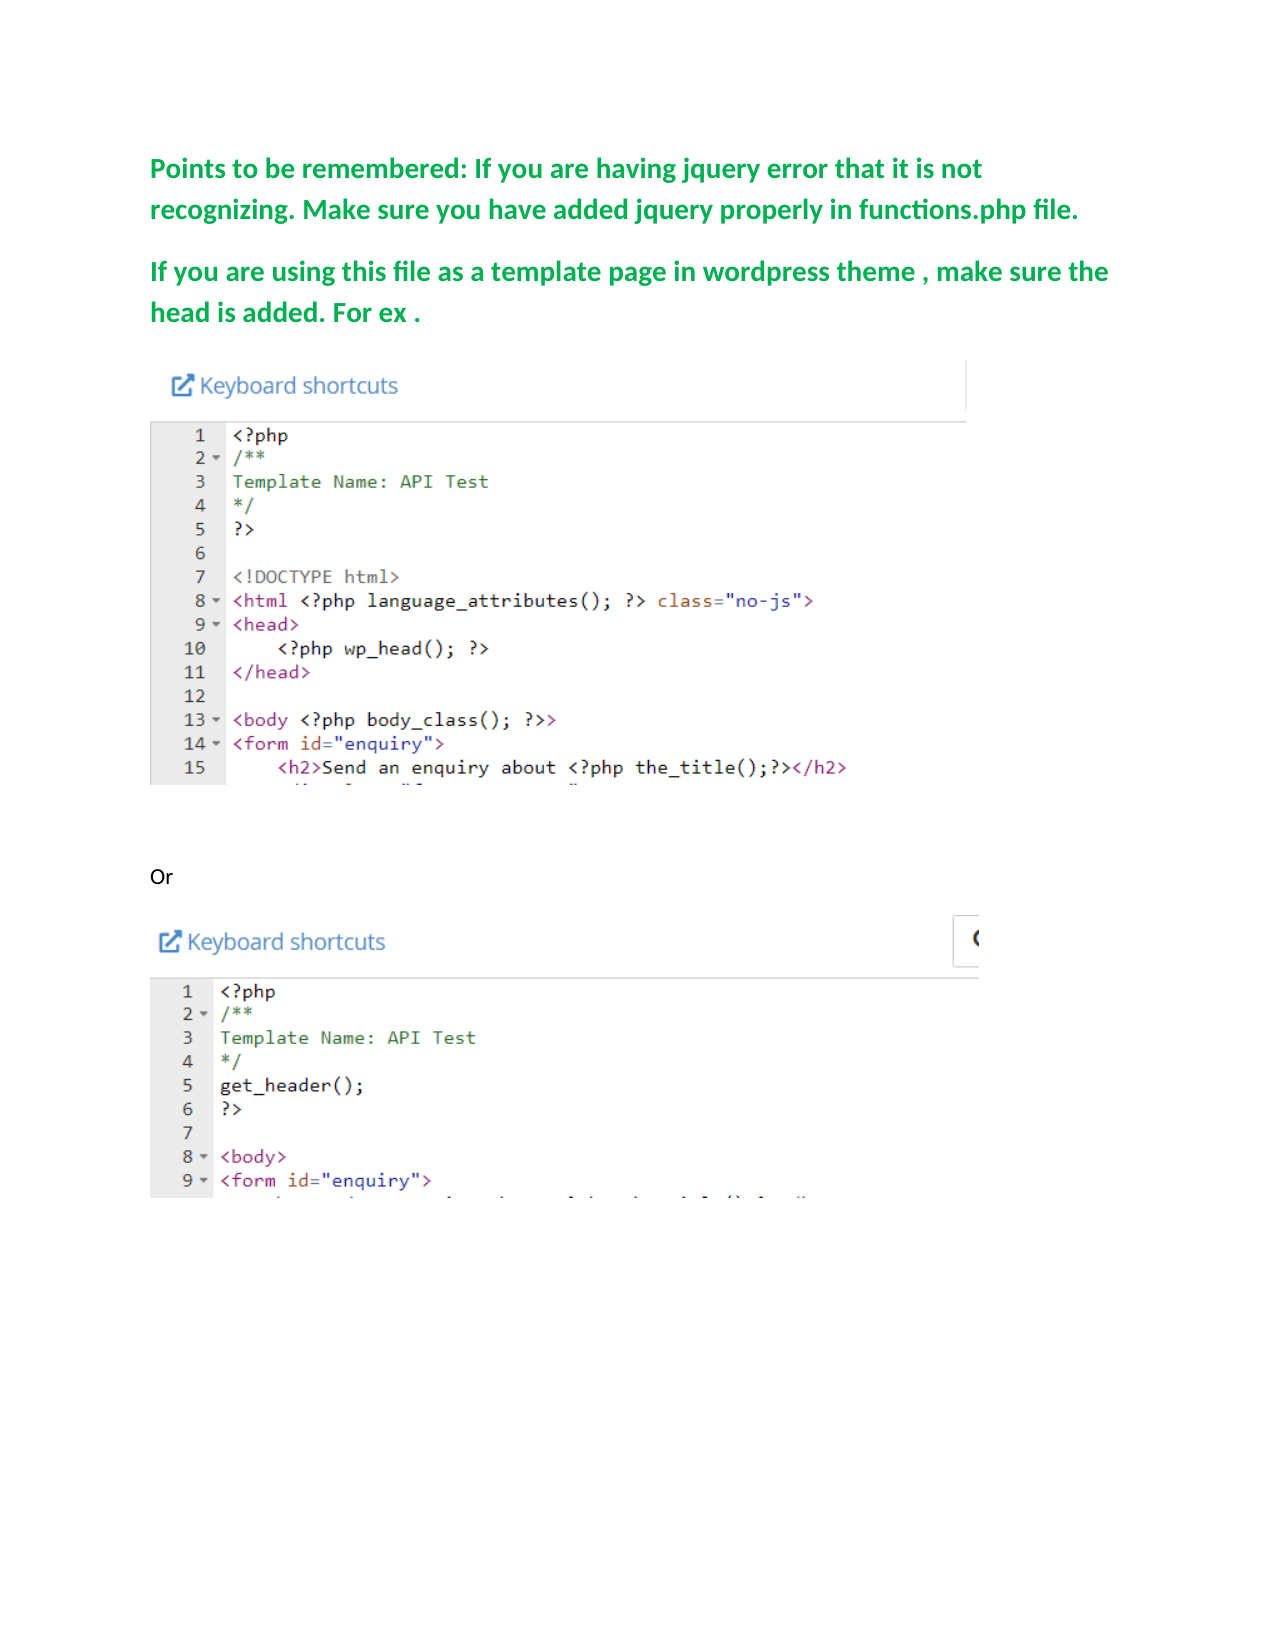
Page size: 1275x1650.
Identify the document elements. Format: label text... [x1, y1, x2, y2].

text Or [150, 862, 1125, 890]
text If you are using this file as a template page in wordpress theme , make sure the head is added. For ex . [150, 253, 1125, 329]
picture [150, 915, 979, 1198]
picture [150, 355, 967, 785]
text Points to be remembered: If you are having jquery error that it is not recognizing. Make sure you have added jquery properly in functions.php file. [150, 150, 1125, 227]
